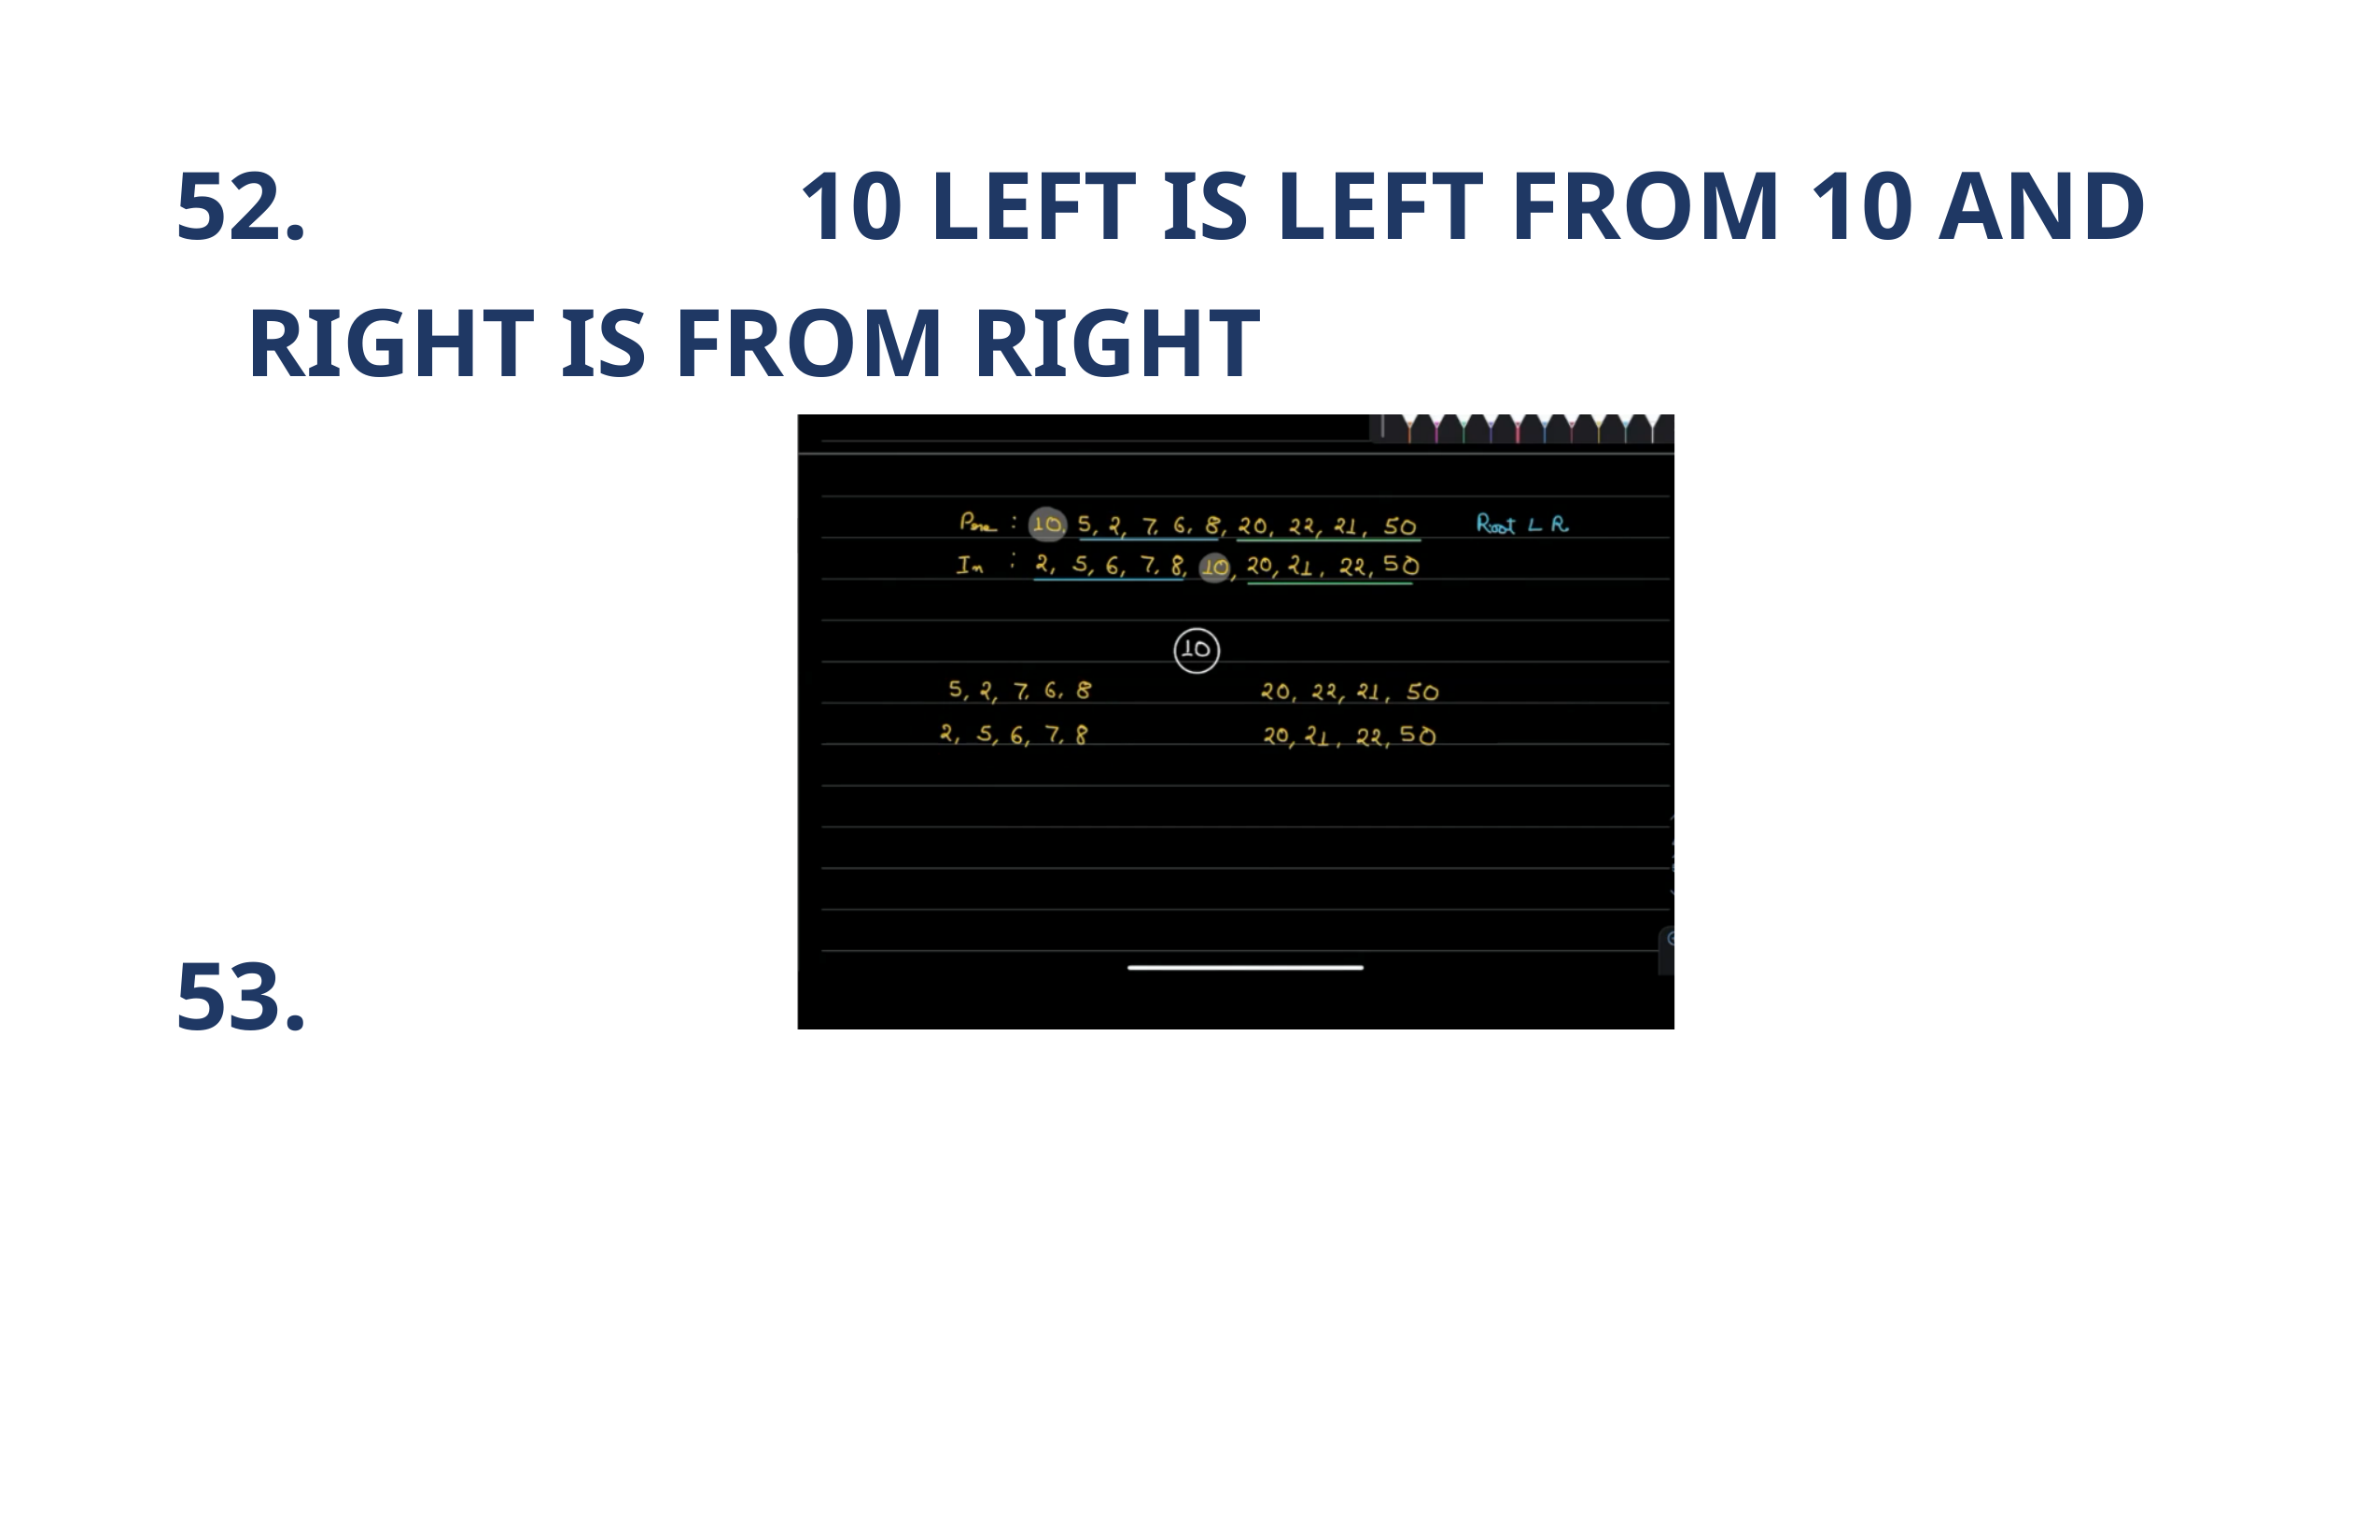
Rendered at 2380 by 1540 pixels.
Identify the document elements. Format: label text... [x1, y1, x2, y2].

list 10 LEFT IS LEFT FROM 10 AND RIGHT IS FROM RIGHT [175, 140, 2240, 404]
picture [797, 414, 1675, 1029]
